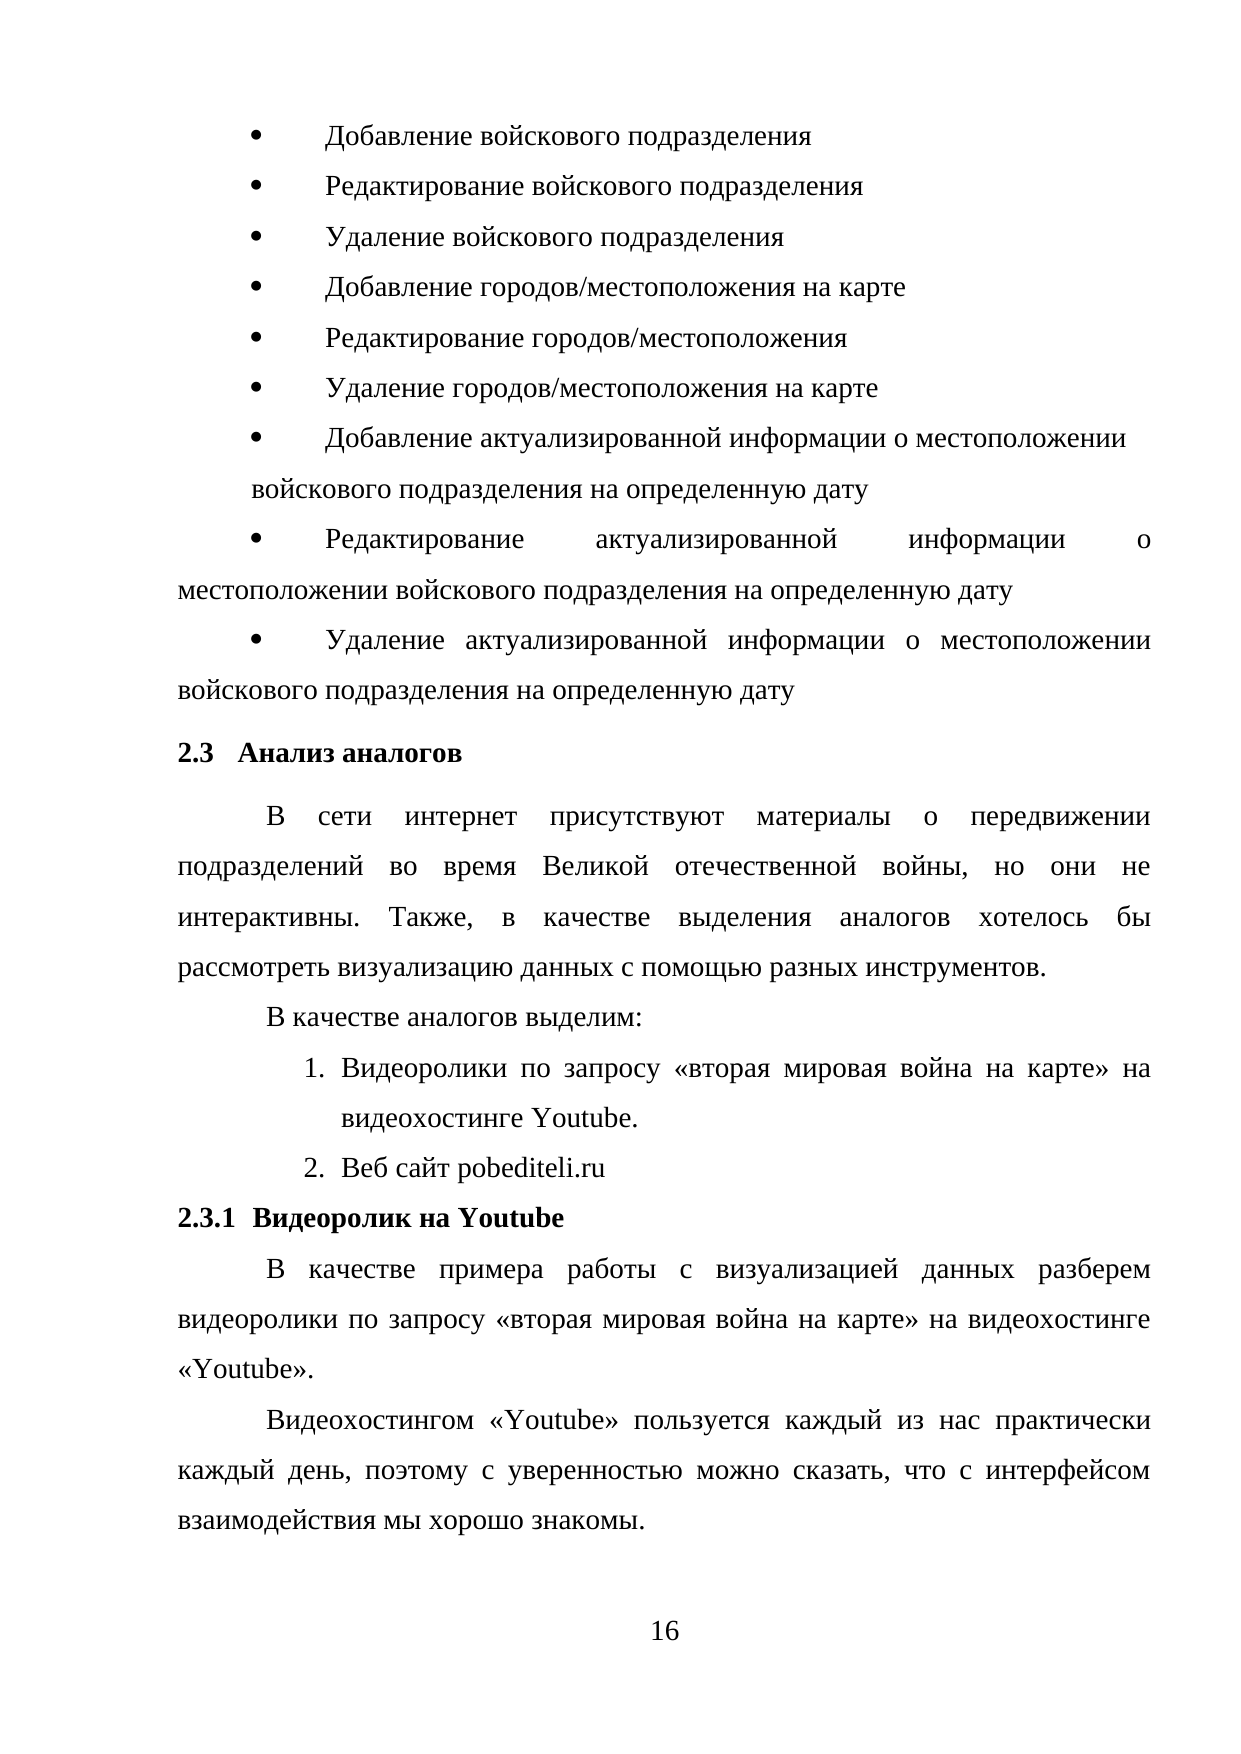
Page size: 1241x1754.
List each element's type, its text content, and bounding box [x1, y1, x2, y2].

list Удаление актуализированной информации о местоположении войскового подразделения на определенную дату [177, 622, 1152, 706]
text войскового подразделения на определенную дату [177, 471, 1152, 504]
list Удаление войскового подразделения [177, 219, 1152, 253]
text В сети интернет присутствуют материалы о передвижении подразделений во время Великой отечественной войны, но они не интерактивны. Также, в качестве выделения аналогов хотелось бы рассмотреть визуализацию данных с помощью разных инструментов. [177, 798, 1152, 983]
list Удаление городов/местоположения на карте [177, 370, 1152, 404]
list Редактирование городов/местоположения [177, 320, 1152, 353]
list Веб сайт pobediteli.ru [303, 1150, 1152, 1184]
list Видеоролики по запросу «вторая мировая война на карте» на видеохостинге Youtube. [303, 1050, 1152, 1133]
list Добавление актуализированной информации о местоположении [177, 421, 1152, 454]
text Видеохостингом «Youtube» пользуется каждый из нас практически каждый день, поэтому с уверенностью можно сказать, что с интерфейсом взаимодействия мы хорошо знакомы. [177, 1402, 1152, 1536]
text В качестве примера работы с визуализацией данных разберем видеоролики по запросу «вторая мировая война на карте» на видеохостинге «Youtube». [177, 1251, 1152, 1385]
text В качестве аналогов выделим: [177, 999, 1152, 1033]
list Редактирование войскового подразделения [177, 168, 1152, 202]
list Редактирование актуализированной информации о местоположении войскового подразделения на определенную дату [177, 521, 1152, 605]
subtitle Анализ аналогов [177, 735, 1152, 769]
subtitle Видеоролик на Youtube [177, 1201, 1152, 1234]
list Добавление городов/местоположения на карте [177, 269, 1152, 303]
list Добавление войскового подразделения [177, 118, 1152, 152]
